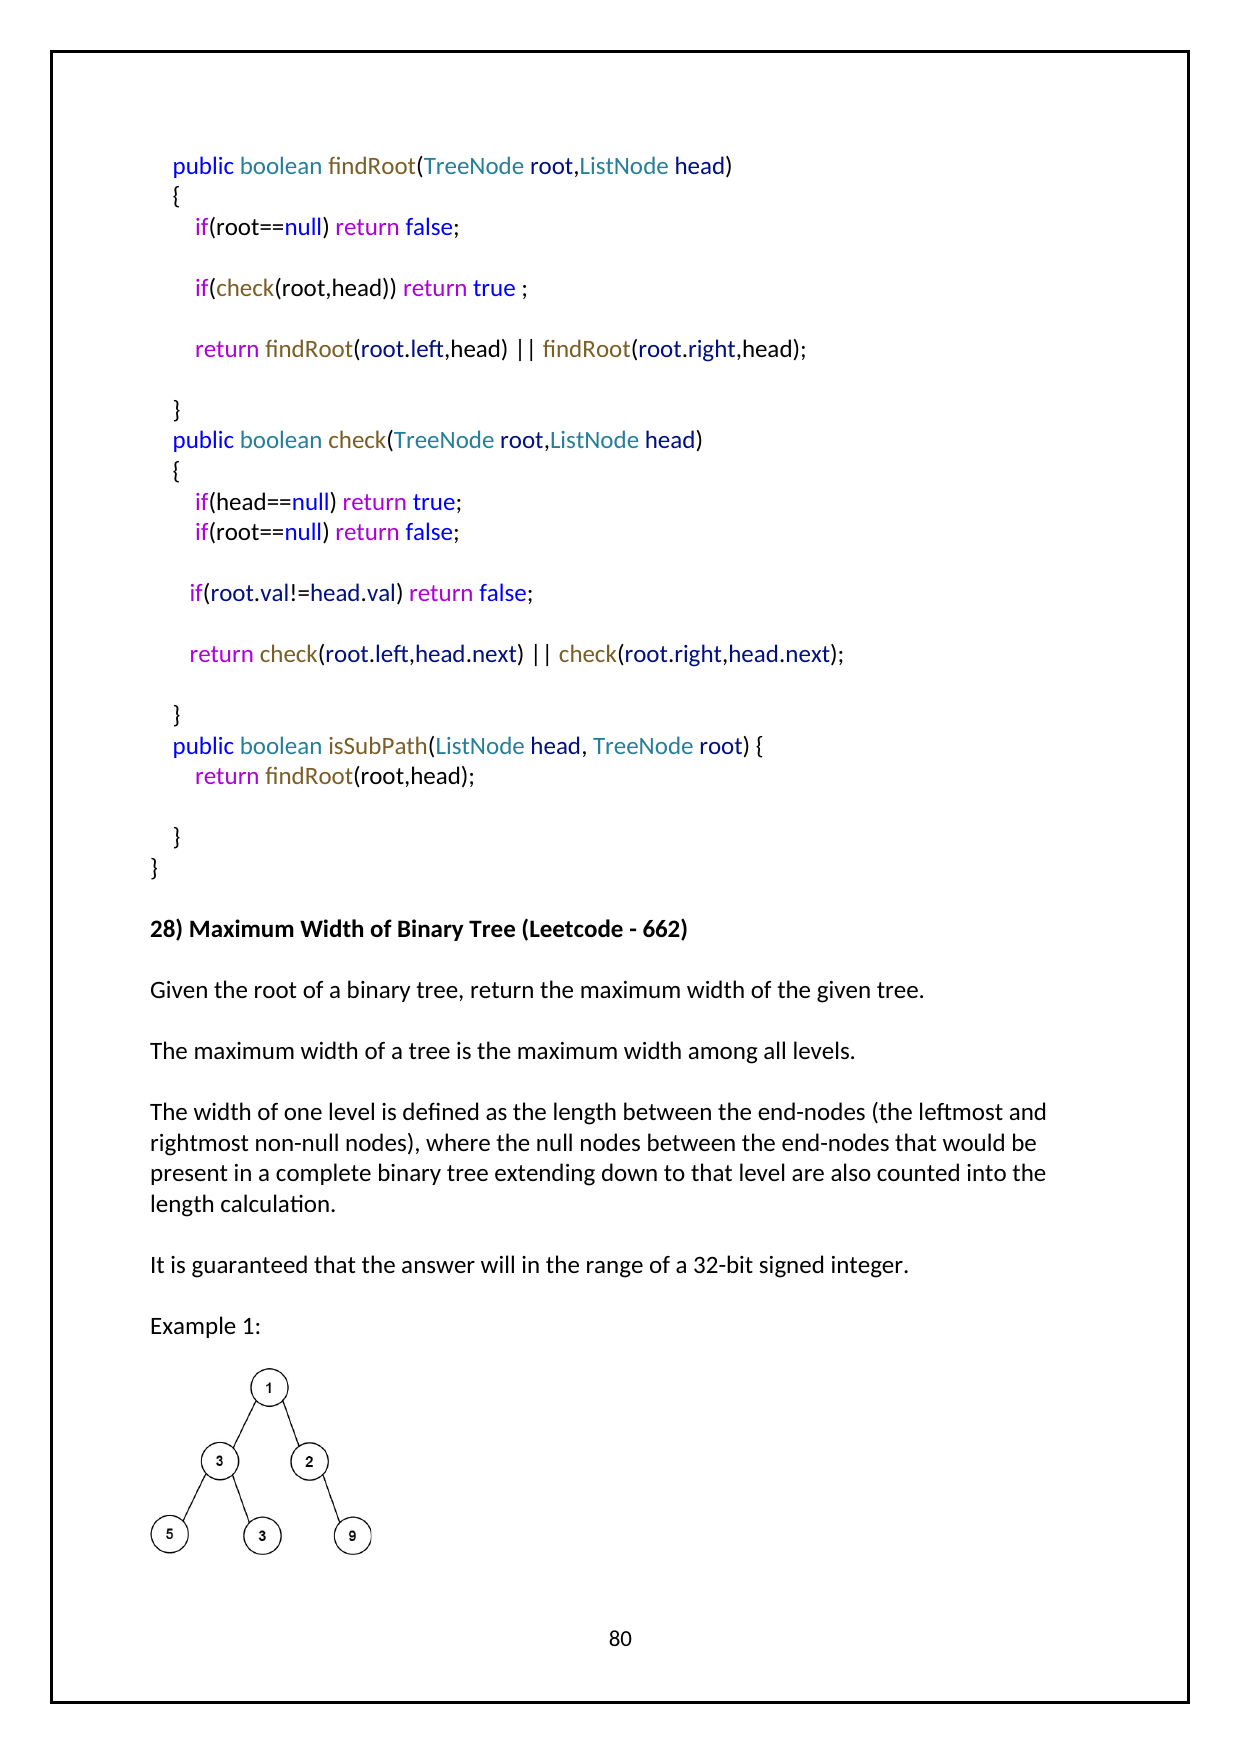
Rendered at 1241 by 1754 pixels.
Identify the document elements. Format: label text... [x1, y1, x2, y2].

text } [150, 394, 1090, 425]
text The width of one level is defined as the length between the end-nodes (the leftmost and rightmost non-null nodes), where the null nodes between the end-nodes that would be present in a complete binary tree extending down to that level are also counted into the length calculation. [150, 1096, 1090, 1218]
text if(check(root,head)) return true ; [150, 272, 1090, 303]
text Given the root of a binary tree, return the maximum width of the given tree. [150, 974, 1090, 1004]
text The maximum width of a tree is the maximum width among all levels. [150, 1035, 1090, 1066]
text return findRoot(root,head); [150, 760, 1090, 791]
text { [150, 181, 1090, 211]
text public boolean check(TreeNode root,ListNode head) [150, 425, 1090, 455]
text } [150, 699, 1090, 730]
picture [150, 1368, 372, 1555]
text public boolean findRoot(TreeNode root,ListNode head) [150, 150, 1090, 181]
text 28) Maximum Width of Binary Tree (Leetcode - 662) [150, 913, 1090, 943]
text public boolean isSubPath(ListNode head, TreeNode root) { [150, 730, 1090, 760]
text if(root==null) return false; [150, 516, 1090, 547]
text } [150, 821, 1090, 852]
text } [150, 852, 1090, 882]
text if(root==null) return false; [150, 211, 1090, 242]
text Example 1: [150, 1310, 1090, 1340]
text if(head==null) return true; [150, 486, 1090, 516]
text if(root.val!=head.val) return false; [150, 577, 1090, 608]
text return findRoot(root.left,head) || findRoot(root.right,head); [150, 333, 1090, 364]
text { [150, 455, 1090, 486]
text It is guaranteed that the answer will in the range of a 32-bit signed integer. [150, 1249, 1090, 1279]
text return check(root.left,head.next) || check(root.right,head.next); [150, 638, 1090, 669]
